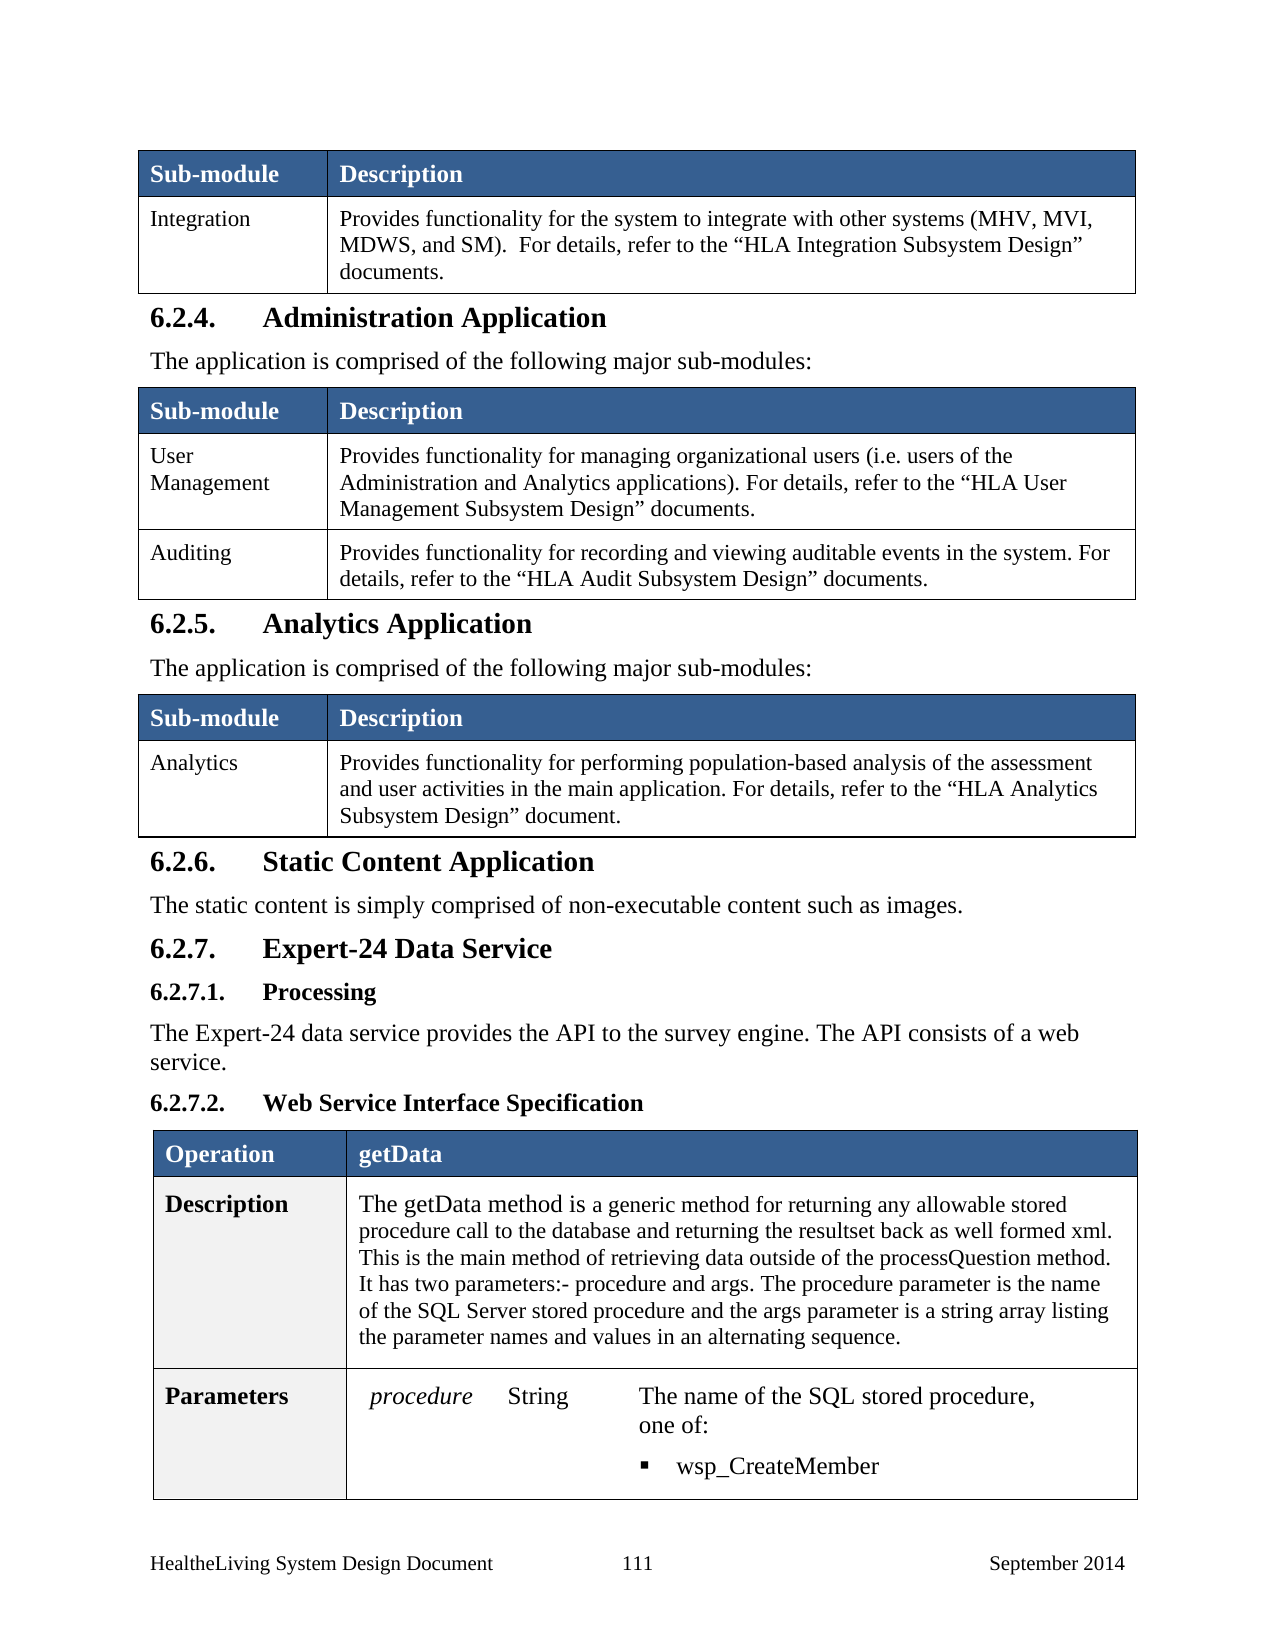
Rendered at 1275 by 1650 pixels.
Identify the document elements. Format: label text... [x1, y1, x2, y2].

subtitle Web Service Interface Specification [150, 1088, 1125, 1117]
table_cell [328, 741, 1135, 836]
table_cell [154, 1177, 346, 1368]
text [150, 346, 1125, 374]
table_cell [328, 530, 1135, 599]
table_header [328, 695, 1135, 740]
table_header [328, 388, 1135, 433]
subtitle Administration Application [150, 300, 1125, 333]
subtitle Processing [150, 977, 1125, 1006]
text The Expert-24 data service provides the API to the survey engine. The API consists of a web service. [150, 1018, 1125, 1076]
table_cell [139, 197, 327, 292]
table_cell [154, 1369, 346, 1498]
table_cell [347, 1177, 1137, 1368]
subtitle Static Content Application [150, 844, 1125, 877]
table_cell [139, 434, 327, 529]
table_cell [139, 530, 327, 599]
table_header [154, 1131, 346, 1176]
subtitle Analytics Application [150, 607, 1125, 640]
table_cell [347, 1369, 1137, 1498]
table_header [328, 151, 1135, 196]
subtitle Expert-24 Data Service [150, 931, 1125, 964]
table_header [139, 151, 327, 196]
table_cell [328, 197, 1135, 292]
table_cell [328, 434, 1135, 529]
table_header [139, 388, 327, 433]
text The static content is simply comprised of non-executable content such as images. [150, 890, 1125, 918]
text The application is comprised of the following major sub-modules: [150, 653, 1125, 681]
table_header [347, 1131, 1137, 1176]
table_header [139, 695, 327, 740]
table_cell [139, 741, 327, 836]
